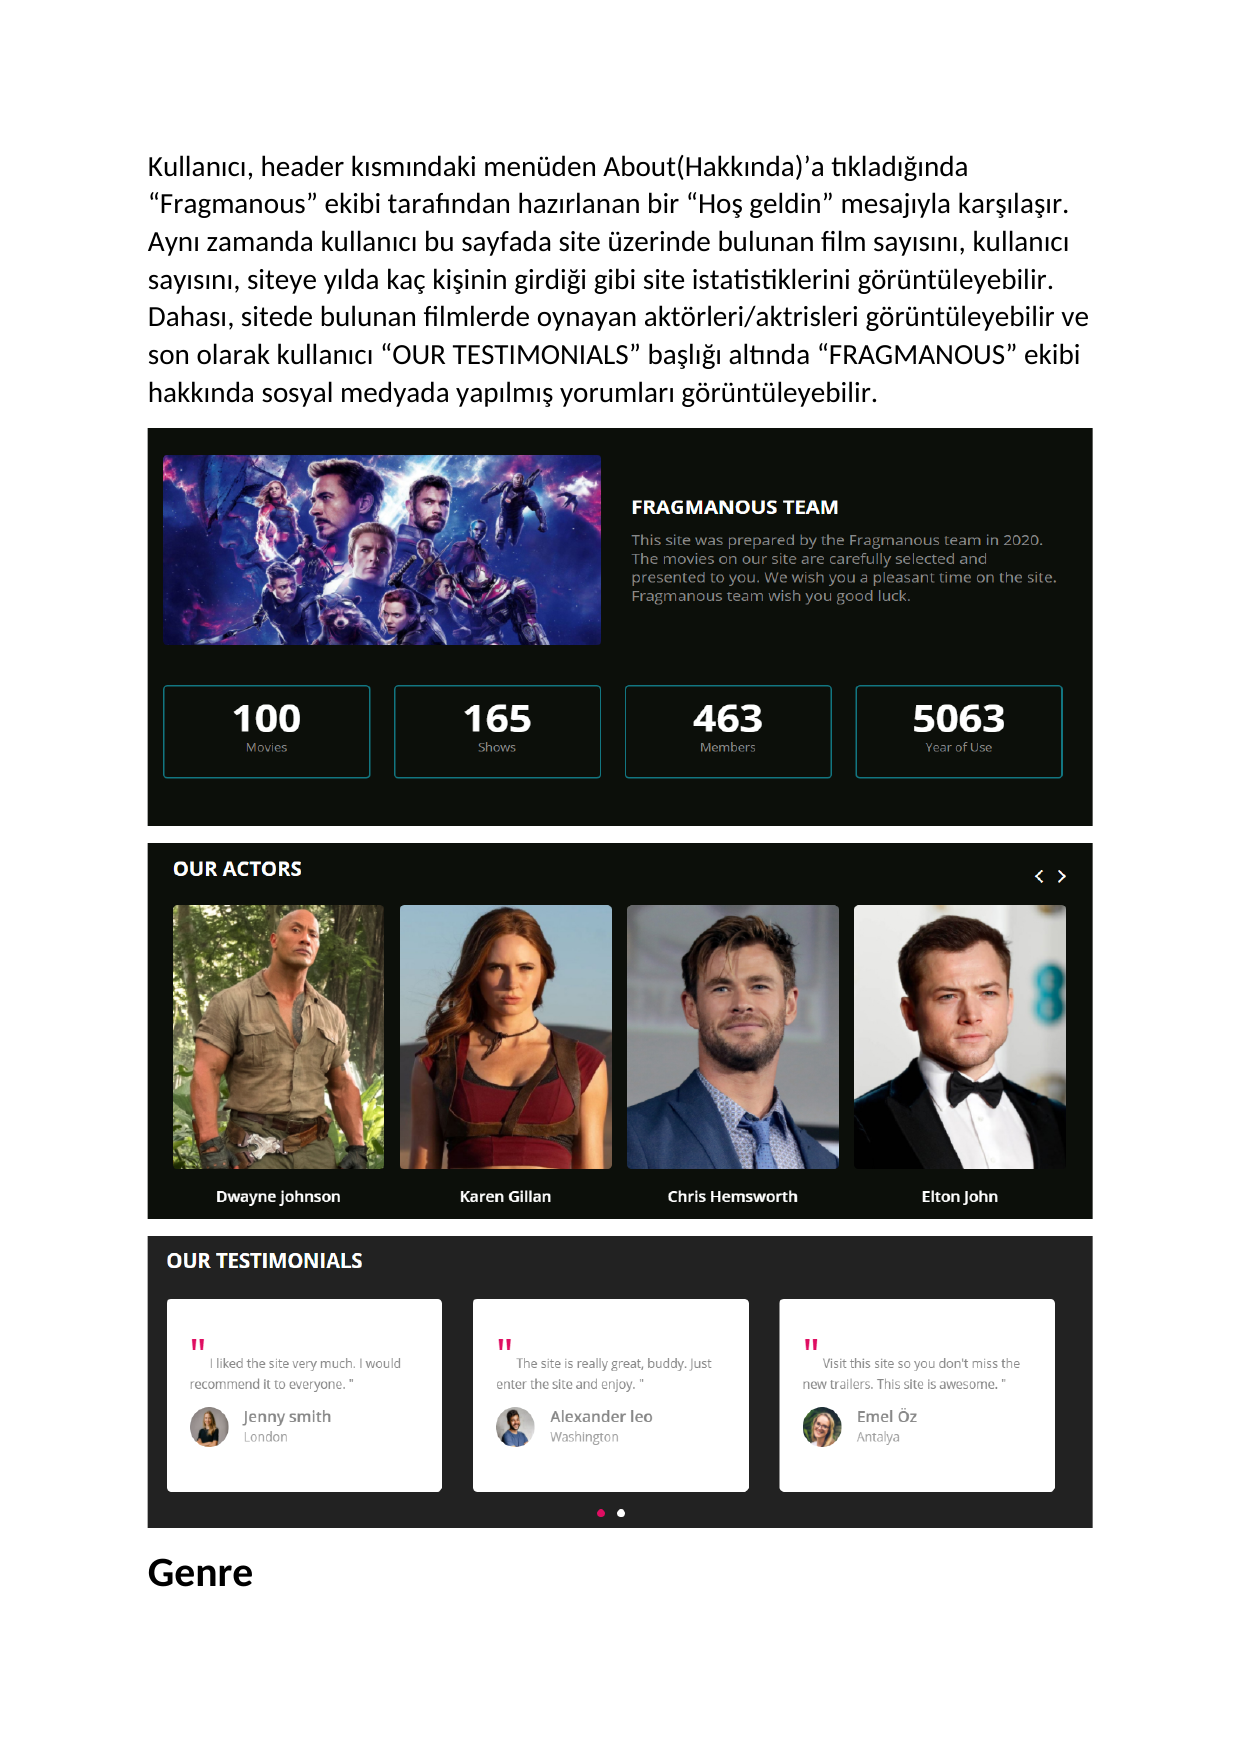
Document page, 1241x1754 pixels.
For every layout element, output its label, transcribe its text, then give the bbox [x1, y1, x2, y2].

picture [147, 843, 1093, 1219]
text Genre [148, 1546, 1093, 1597]
picture [147, 428, 1093, 826]
picture [147, 1236, 1093, 1528]
text Kullanıcı, header kısmındaki menüden About(Hakkında)’a tıkladığında “Fragmanous” ekibi tarafından hazırlanan bir “Hoş geldin” mesajıyla karşılaşır. Aynı zamanda kullanıcı bu sayfada site üzerinde bulunan film sayısını, kullanıcı sayısını, siteye yılda kaç kişinin girdiği gibi site istatistiklerini görüntüleyebilir. Dahası, sitede bulunan filmlerde oynayan aktörleri/aktrisleri görüntüleyebilir ve son olarak kullanıcı “OUR TESTIMONIALS” başlığı altında “FRAGMANOUS” ekibi hakkında sosyal medyada yapılmış yorumları görüntüleyebilir. [148, 148, 1093, 409]
